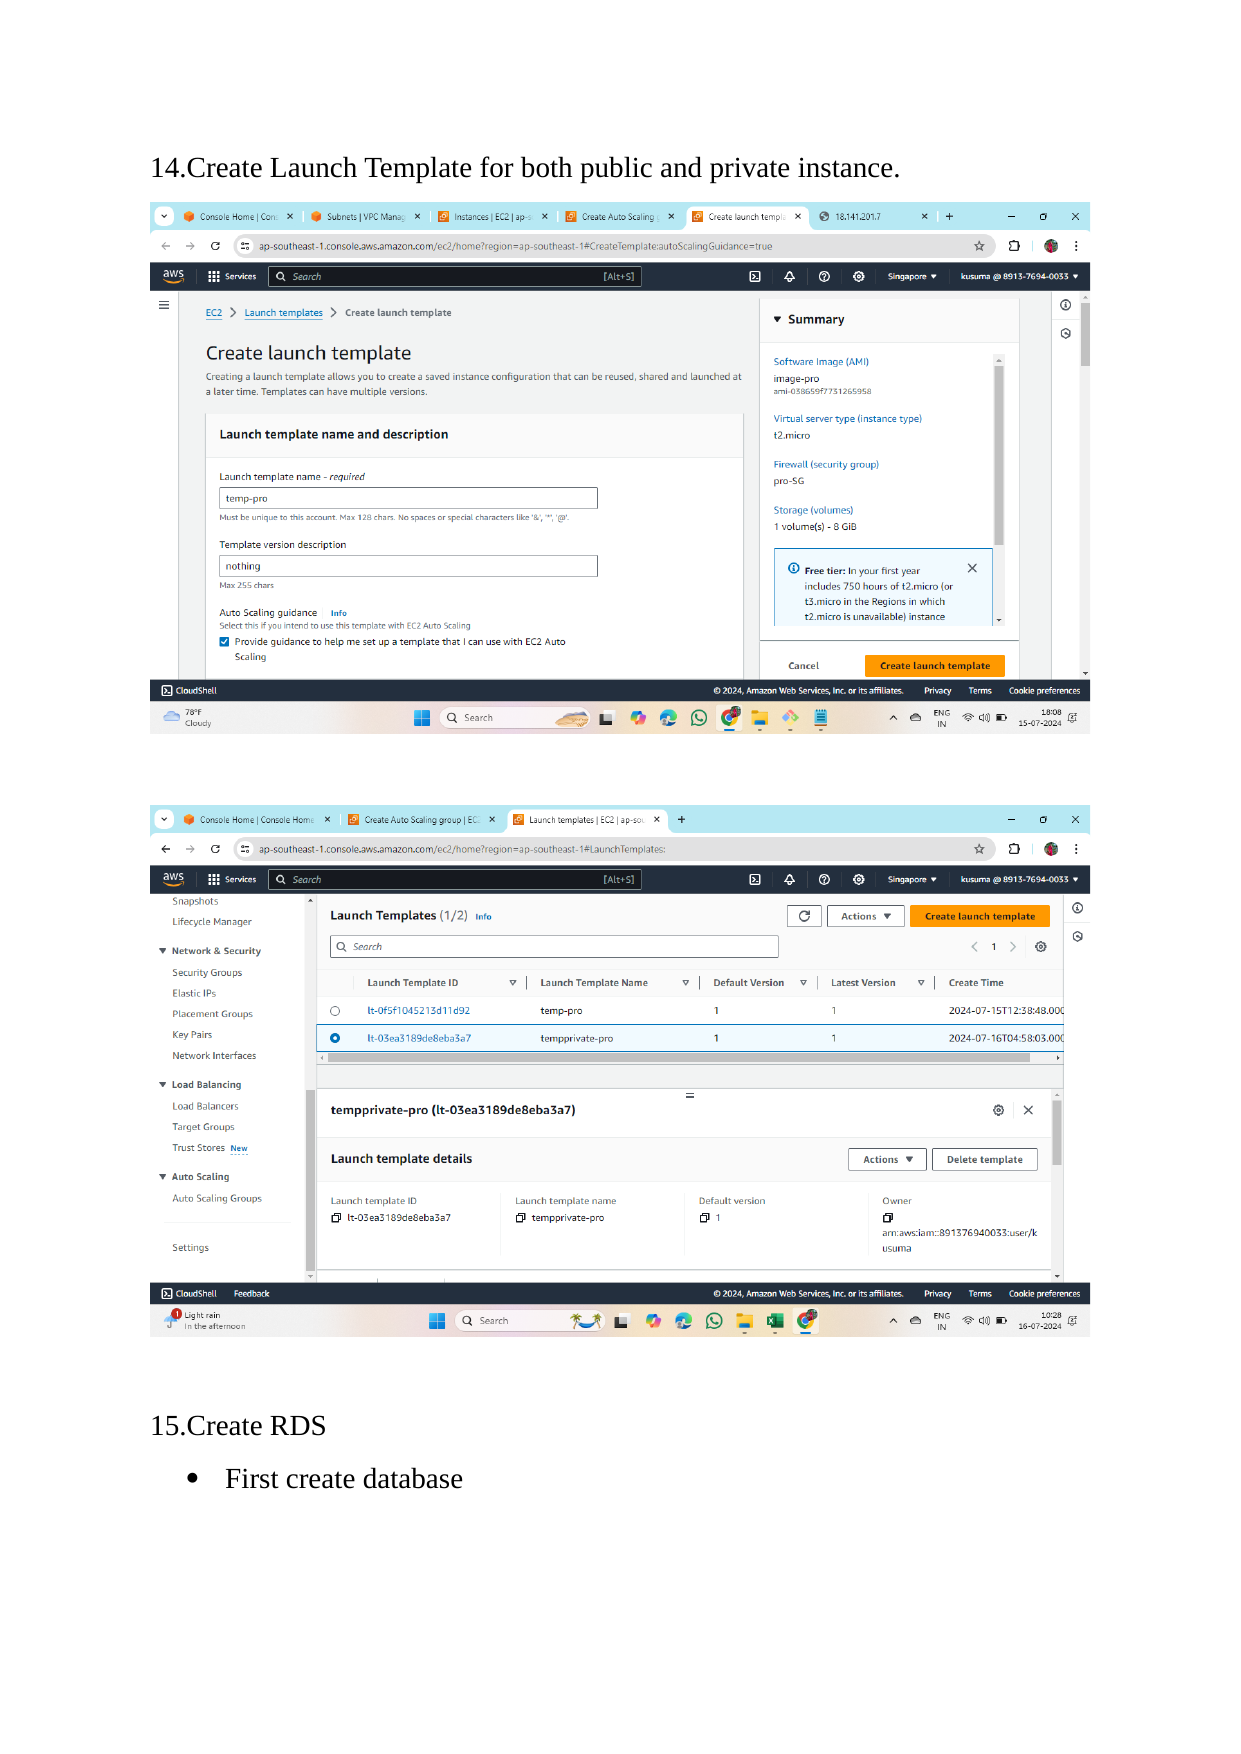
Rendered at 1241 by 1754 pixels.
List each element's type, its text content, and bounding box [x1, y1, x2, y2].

list First create database [187, 1461, 1090, 1494]
text 14.Create Launch Template for both public and private instance. [150, 150, 1090, 183]
picture [150, 805, 1091, 1337]
text 15.Create RDS [150, 1408, 1090, 1442]
picture [150, 202, 1091, 734]
